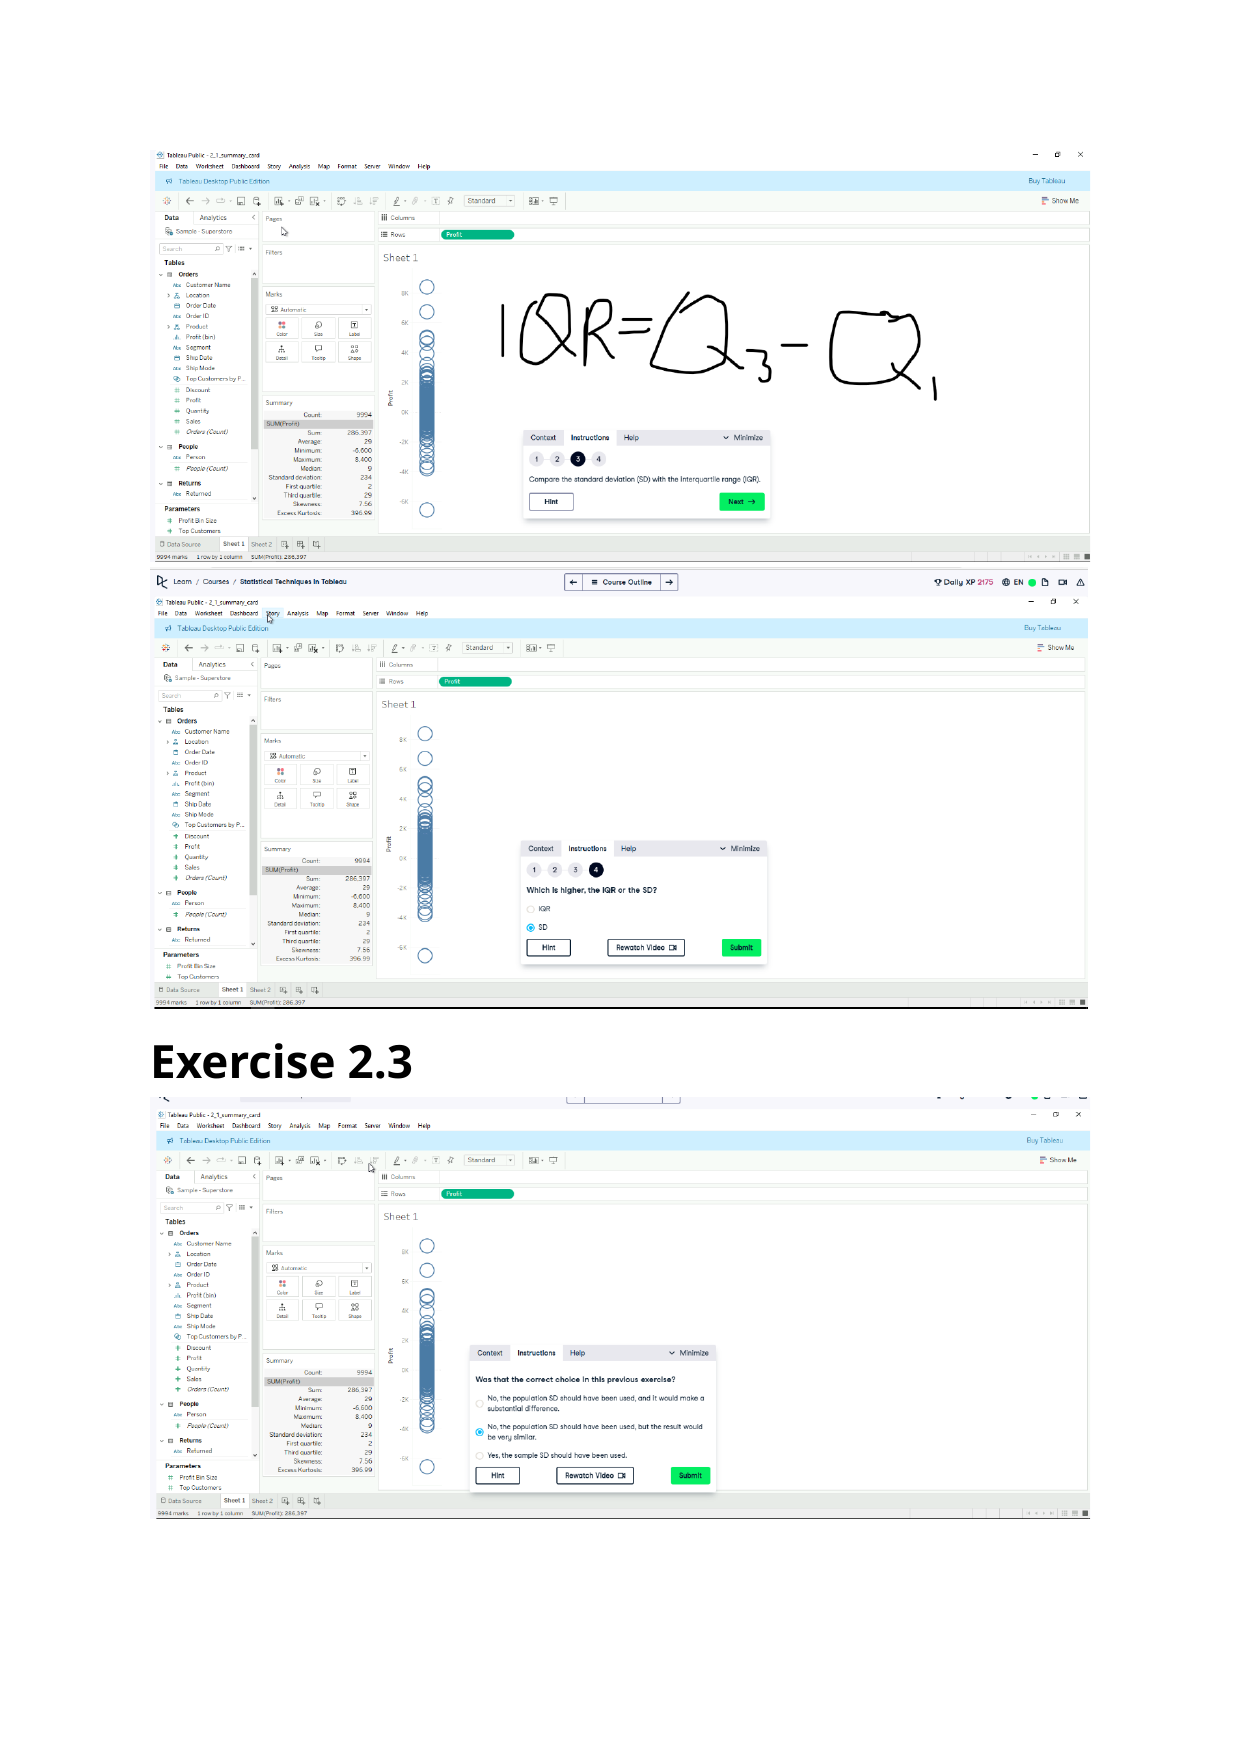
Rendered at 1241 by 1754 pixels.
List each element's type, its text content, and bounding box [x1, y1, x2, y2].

text Exercise 2.3 [150, 1030, 1090, 1097]
picture [150, 150, 1091, 562]
picture [150, 567, 1088, 1009]
picture [150, 1097, 1091, 1519]
